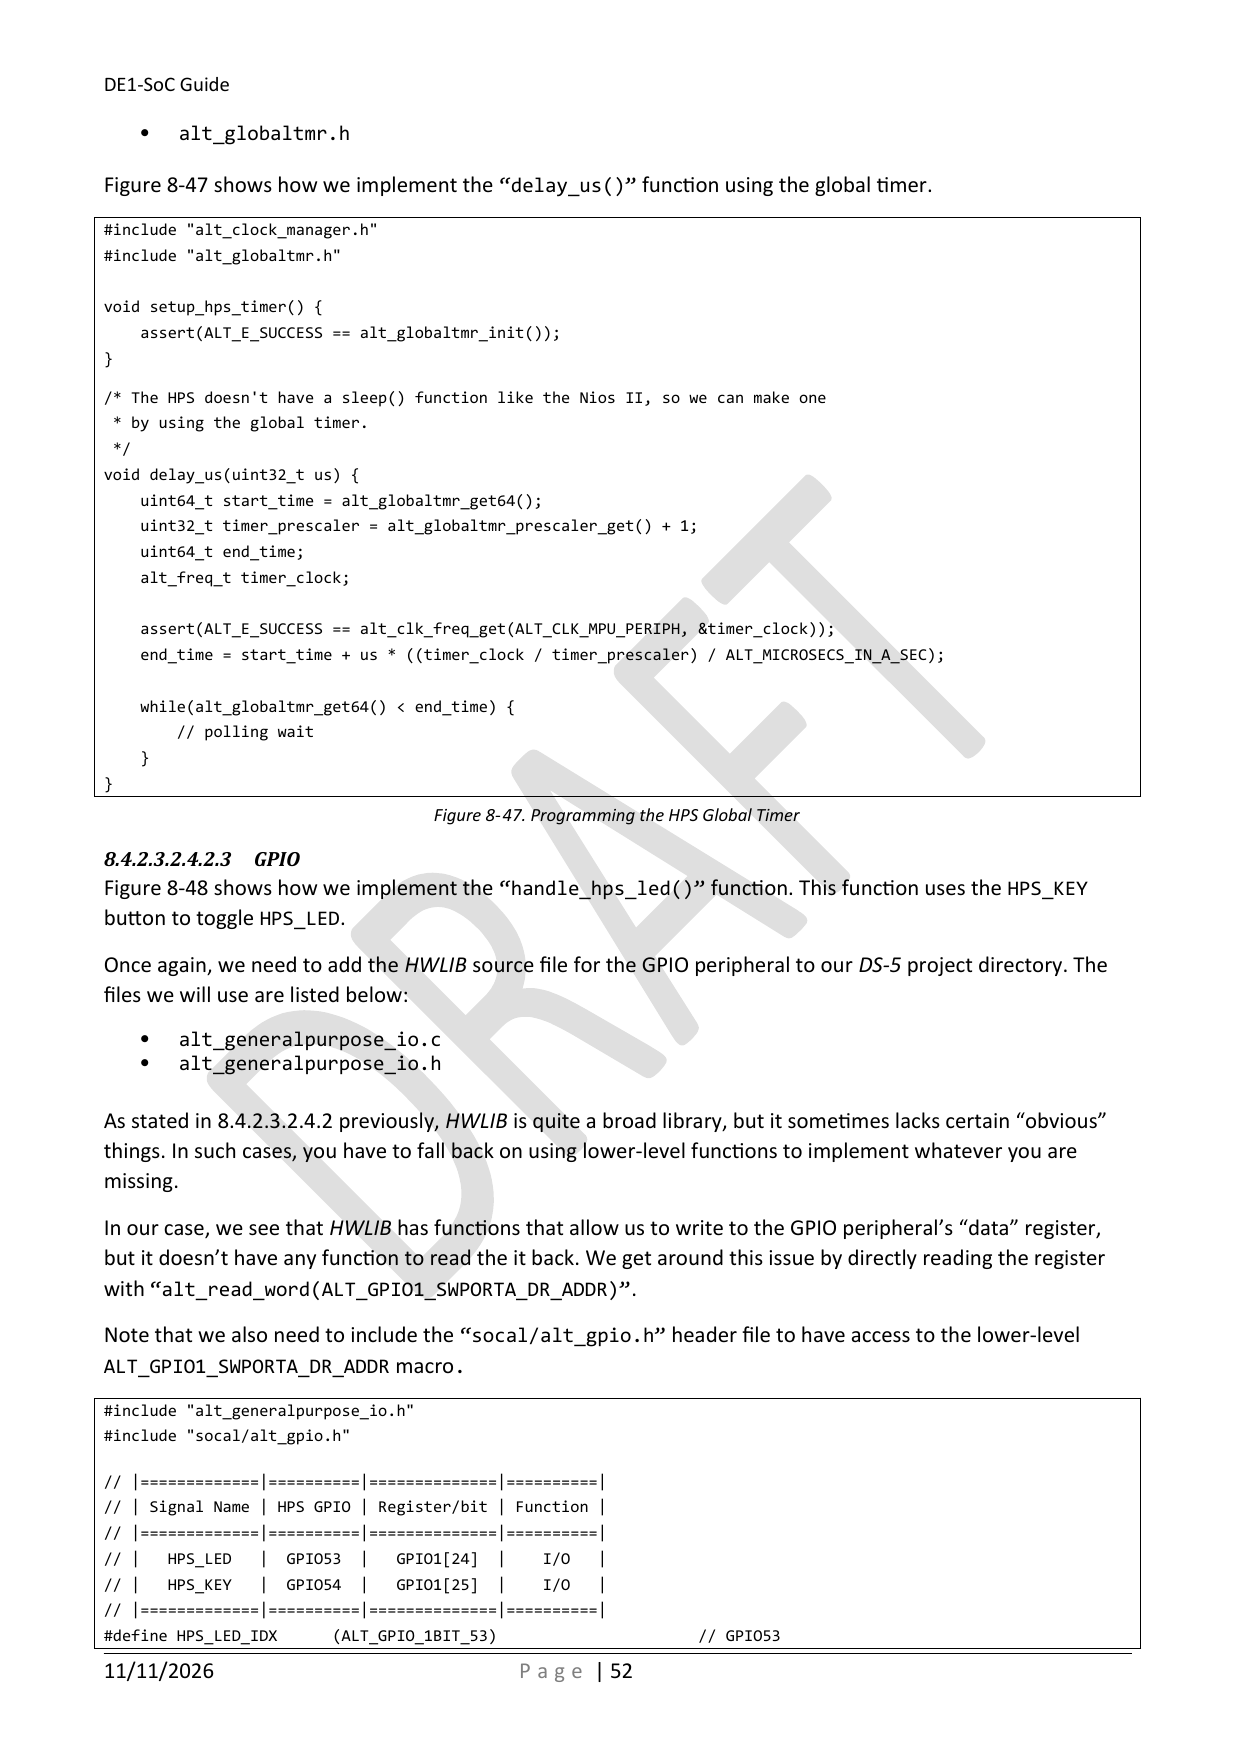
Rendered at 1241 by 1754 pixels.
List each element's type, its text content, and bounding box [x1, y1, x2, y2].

text void setup_hps_timer() { [95, 294, 1140, 317]
text uint64_t end_time; [95, 539, 1140, 562]
text } [95, 745, 1140, 768]
text } [95, 771, 1140, 796]
text while(alt_globaltmr_get64() < end_time) { [95, 694, 1140, 716]
text assert(ALT_E_SUCCESS == alt_globaltmr_init()); [95, 320, 1140, 343]
list alt_generalpurpose_io.h [141, 1051, 1132, 1076]
text Note that we also need to include the “socal/alt_gpio.h” header file to have access to the lower-level ALT_GPIO1_SWPORTA_DR_ADDR macro. [103, 1321, 1132, 1379]
text // polling wait [95, 719, 1140, 742]
text // | HPS_LED | GPIO53 | GPIO1[24] | I/O | [95, 1546, 1140, 1568]
text #define HPS_LED_IDX (ALT_GPIO_1BIT_53) // GPIO53 [95, 1623, 1140, 1648]
text uint32_t timer_prescaler = alt_globaltmr_prescaler_get() + 1; [95, 513, 1140, 536]
text */ [95, 436, 1140, 459]
list alt_globaltmr.h [141, 122, 1132, 170]
text As stated in 8.4.2.3.2.4.2 previously, HWLIB is quite a broad library, but it sometimes lacks certain “obvious” things. In such cases, you have to fall back on using lower-level functions to implement whatever you are missing. [103, 1076, 1132, 1194]
text // | Signal Name | HPS GPIO | Register/bit | Function | [95, 1494, 1140, 1517]
text uint64_t start_time = alt_globaltmr_get64(); [95, 488, 1140, 510]
text // |=============|==========|==============|==========| [95, 1469, 1140, 1491]
text #include "alt_generalpurpose_io.h" [95, 1399, 1140, 1420]
text #include "alt_globaltmr.h" [95, 243, 1140, 266]
list alt_generalpurpose_io.c [141, 1027, 1132, 1051]
text alt_freq_t timer_clock; [95, 565, 1140, 588]
text #include "socal/alt_gpio.h" [95, 1423, 1140, 1466]
text // |=============|==========|==============|==========| [95, 1597, 1140, 1620]
text end_time = start_time + us * ((timer_clock / timer_prescaler) / ALT_MICROSECS_IN_A_SEC); [95, 642, 1140, 665]
text assert(ALT_E_SUCCESS == alt_clk_freq_get(ALT_CLK_MPU_PERIPH, &timer_clock)); [95, 616, 1140, 639]
subtitle GPIO [103, 847, 1132, 871]
text Once again, we need to add the HWLIB source file for the GPIO peripheral to our DS-5 project directory. The files we will use are listed below: [103, 950, 1132, 1008]
text // | HPS_KEY | GPIO54 | GPIO1[25] | I/O | [95, 1572, 1140, 1594]
text // |=============|==========|==============|==========| [95, 1520, 1140, 1543]
text * by using the global timer. [95, 411, 1140, 433]
text void delay_us(uint32_t us) { [95, 462, 1140, 485]
text #include "alt_clock_manager.h" [95, 218, 1140, 240]
text } /* The HPS doesn't have a sleep() function like the Nios II, so we can make one [95, 346, 1140, 407]
text In our case, we see that HWLIB has functions that allow us to write to the GPIO peripheral’s “data” register, but it doesn’t have any function to read the it back. We get around this issue by directly reading the register with “alt_read_word(ALT_GPIO1_SWPORTA_DR_ADDR)”. [103, 1213, 1132, 1302]
